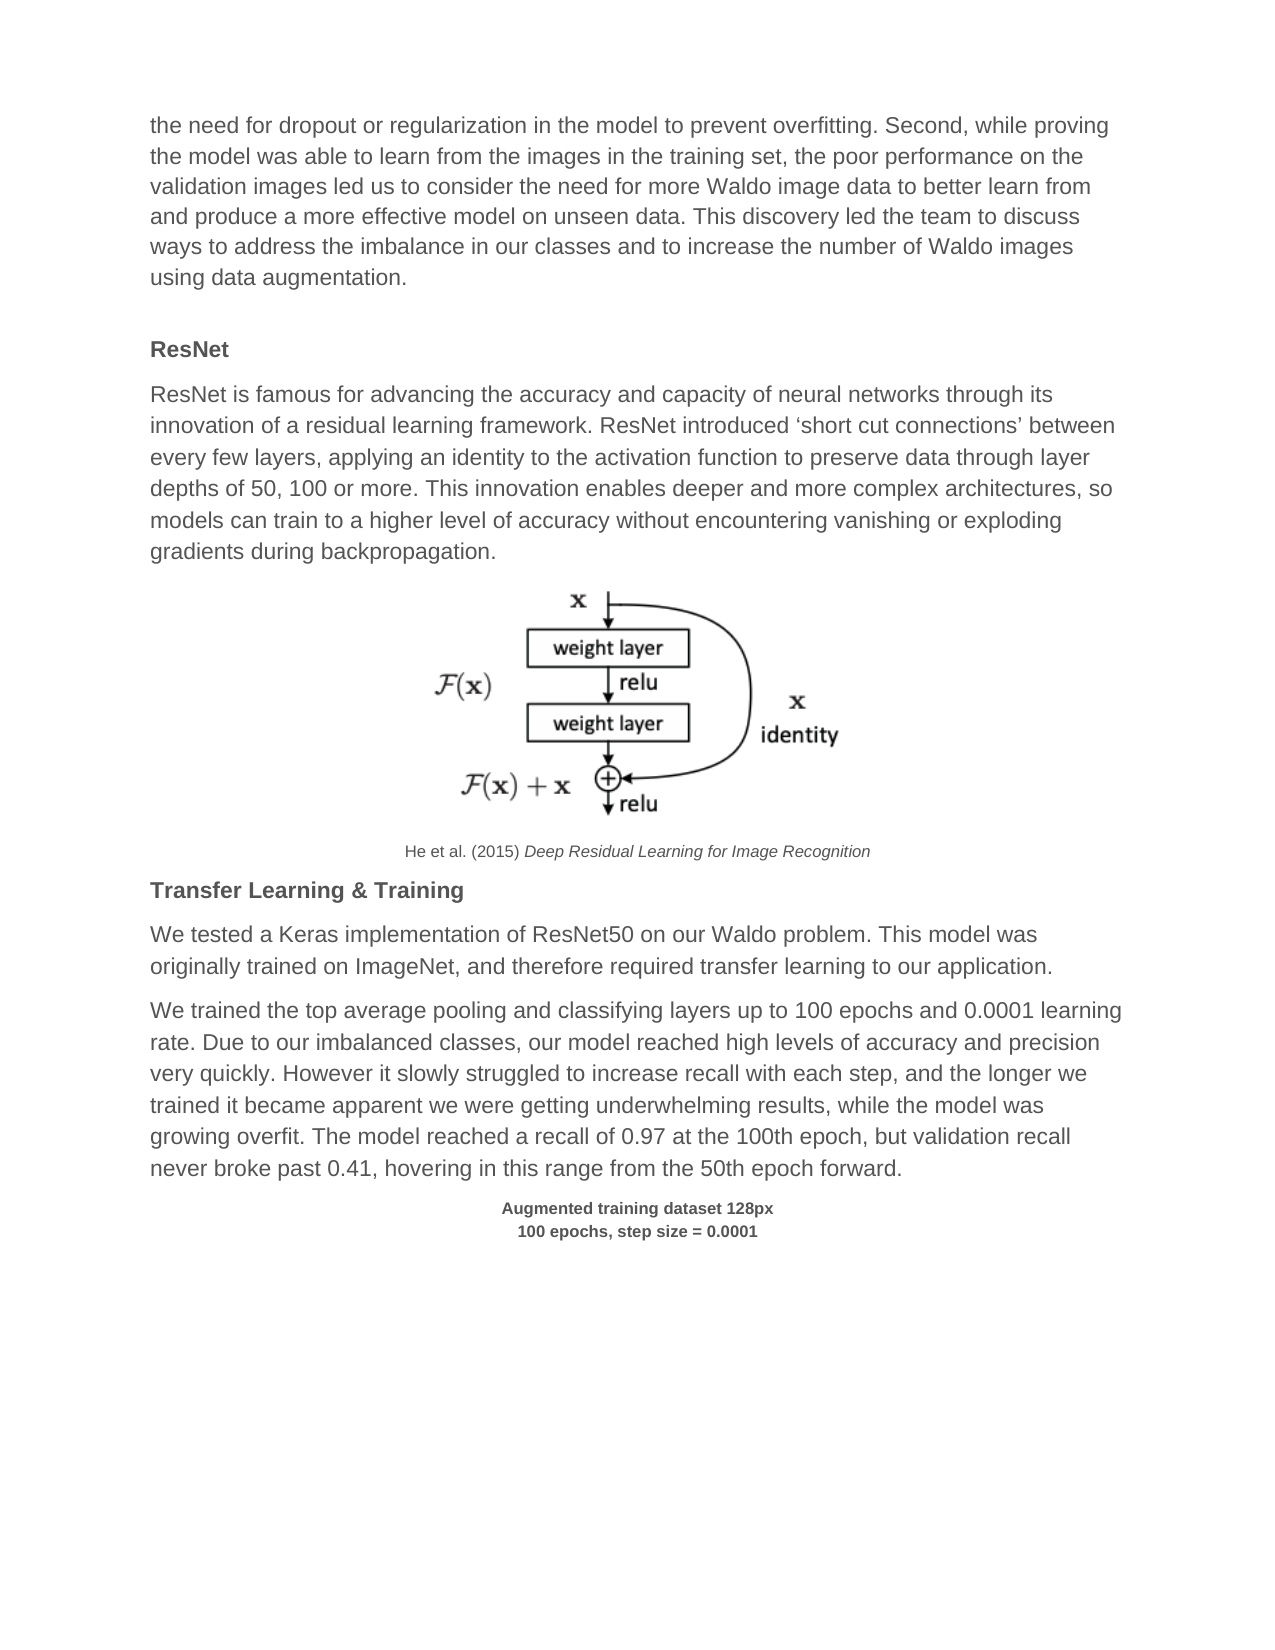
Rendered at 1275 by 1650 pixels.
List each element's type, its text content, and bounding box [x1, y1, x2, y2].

text We tested a Keras implementation of ResNet50 on our Waldo problem. This model was originally trained on ImageNet, and therefore required transfer learning to our application. [150, 921, 1125, 979]
text Augmented training dataset 128px 100 epochs, step size = 0.0001 [150, 1199, 1125, 1241]
picture [397, 582, 878, 825]
text We trained the top average pooling and classifying layers up to 100 epochs and 0.0001 learning rate. Due to our imbalanced classes, our model reached high levels of accuracy and precision very quickly. However it slowly struggled to increase recall with each step, and the longer we trained it became apparent we were getting underwhelming results, while the model was growing overfit. The model reached a recall of 0.97 at the 100th epoch, but validation recall never broke past 0.41, hovering in this range from the 50th epoch forward. [150, 997, 1125, 1181]
text ResNet [150, 336, 1125, 363]
text He et al. (2015) Deep Residual Learning for Image Recognition [150, 842, 1125, 861]
text Transfer Learning & Training [150, 877, 1125, 904]
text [150, 112, 1125, 290]
text ResNet is famous for advancing the accuracy and capacity of neural networks through its innovation of a residual learning framework. ResNet introduced ‘short cut connections’ between every few layers, applying an identity to the activation function to preserve data through layer depths of 50, 100 or more. This innovation enables deeper and more complex architectures, so models can train to a higher level of accuracy without encountering vanishing or exploding gradients during backpropagation. [150, 381, 1125, 565]
